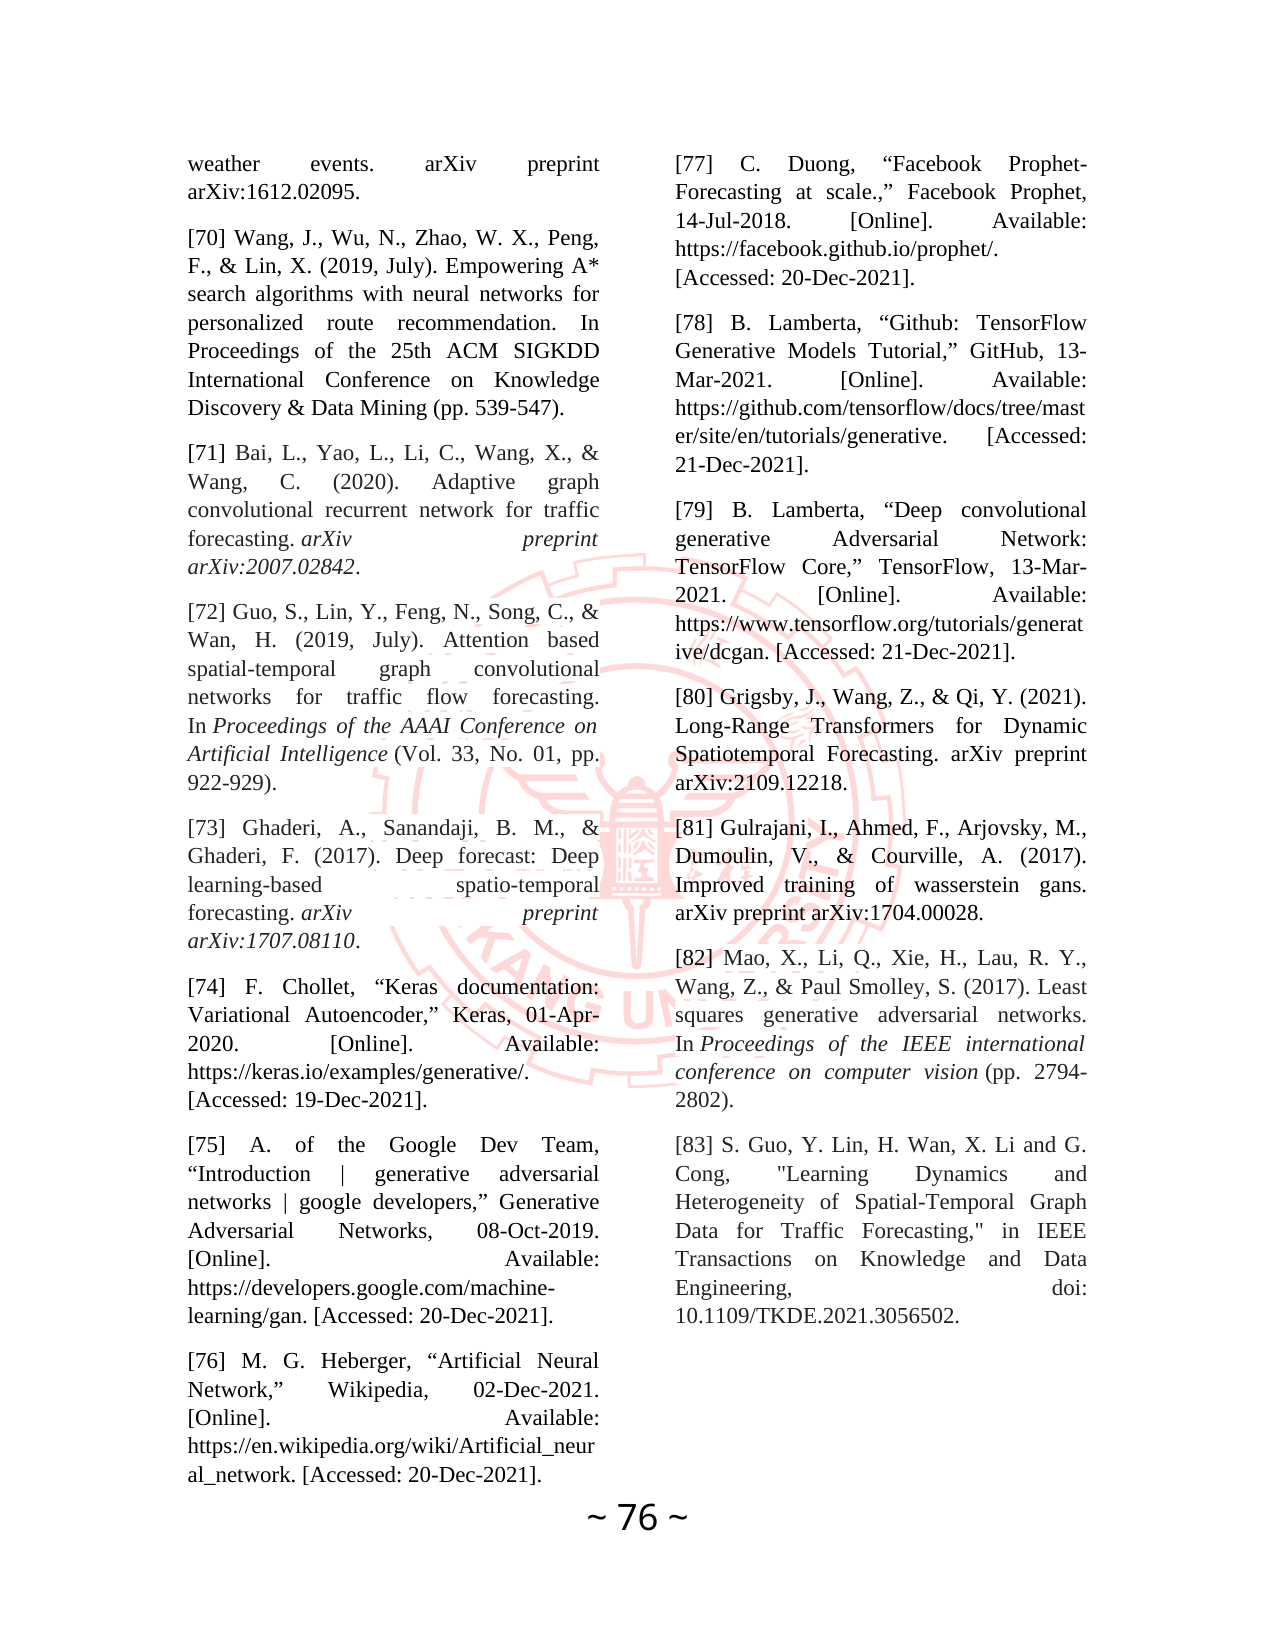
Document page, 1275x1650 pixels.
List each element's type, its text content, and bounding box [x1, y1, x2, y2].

text [71] Bai, L., Yao, L., Li, C., Wang, X., & Wang, C. (2020). Adaptive graph convolutional recurrent network for traffic forecasting. arXiv preprint arXiv:2007.02842. [187, 439, 600, 474]
text [73] Ghaderi, A., Sanandaji, B. M., & Ghaderi, F. (2017). Deep forecast: Deep learning-based spatio-temporal forecasting. arXiv preprint arXiv:1707.08110. [187, 892, 600, 954]
text [72] Guo, S., Lin, Y., Feng, N., Song, C., & Wan, H. (2019, July). Attention based spatial-temporal graph convolutional networks for traffic flow forecasting. In Proceedings of the AAAI Conference on Artificial Intelligence (Vol. 33, No. 01, pp. 922-929). [187, 633, 600, 759]
text [70] Wang, J., Wu, N., Zhao, W. X., Peng, F., & Lin, X. (2019, July). Empowering A* search algorithms with neural networks for personalized route recommendation. In Proceedings of the 25th ACM SIGKDD International Conference on Knowledge Discovery & Data Mining (pp. 539-547). [187, 223, 600, 421]
text [79] B. Lamberta, “Deep convolutional generative Adversarial Network: TensorFlow Core,” TensorFlow, 13-Mar-2021. [Online]. Available: https://www.tensorflow.org/tutorials/generative/dcgan. [Accessed: 21-Dec-2021]. [675, 496, 1087, 665]
text [77] C. Duong, “Facebook Prophet- Forecasting at scale.,” Facebook Prophet, 14-Jul-2018. [Online]. Available: https://facebook.github.io/prophet/. [Accessed: 20-Dec-2021]. [675, 150, 1087, 290]
text [76] M. G. Heberger, “Artificial Neural Network,” Wikipedia, 02-Dec-2021. [Online]. Available: https://en.wikipedia.org/wiki/Artificial_neural_network. [Accessed: 20-Dec-2021]. [187, 1347, 600, 1487]
text [78] B. Lamberta, “Github: TensorFlow Generative Models Tutorial,” GitHub, 13-Mar-2021. [Online]. Available: https://github.com/tensorflow/docs/tree/master/site/en/tutorials/generative. [Accessed: 21-Dec-2021]. [675, 309, 1087, 477]
text [74] F. Chollet, “Keras documentation: Variational Autoencoder,” Keras, 01-Apr-2020. [Online]. Available: https://keras.io/examples/generative/. [Accessed: 19-Dec-2021]. [187, 973, 600, 1113]
text [75] A. of the Google Dev Team, “Introduction | generative adversarial networks | google developers,” Generative Adversarial Networks, 08-Oct-2019. [Online]. Available: https://developers.google.com/machine-learning/gan. [Accessed: 20-Dec-2021]. [187, 1132, 600, 1328]
text [81] Gulrajani, I., Ahmed, F., Arjovsky, M., Dumoulin, V., & Courville, A. (2017). Improved training of wasserstein gans. arXiv preprint arXiv:1704.00028. [675, 814, 1087, 926]
text [71] Bai, L., Yao, L., Li, C., Wang, X., & Wang, C. (2020). Adaptive graph convolutional recurrent network for traffic forecasting. arXiv preprint arXiv:2007.02842. [187, 475, 600, 579]
text [80] Grigsby, J., Wang, Z., & Qi, Y. (2021). Long-Range Transformers for Dynamic Spatiotemporal Forecasting. arXiv preprint arXiv:2109.12218. [675, 683, 1087, 795]
